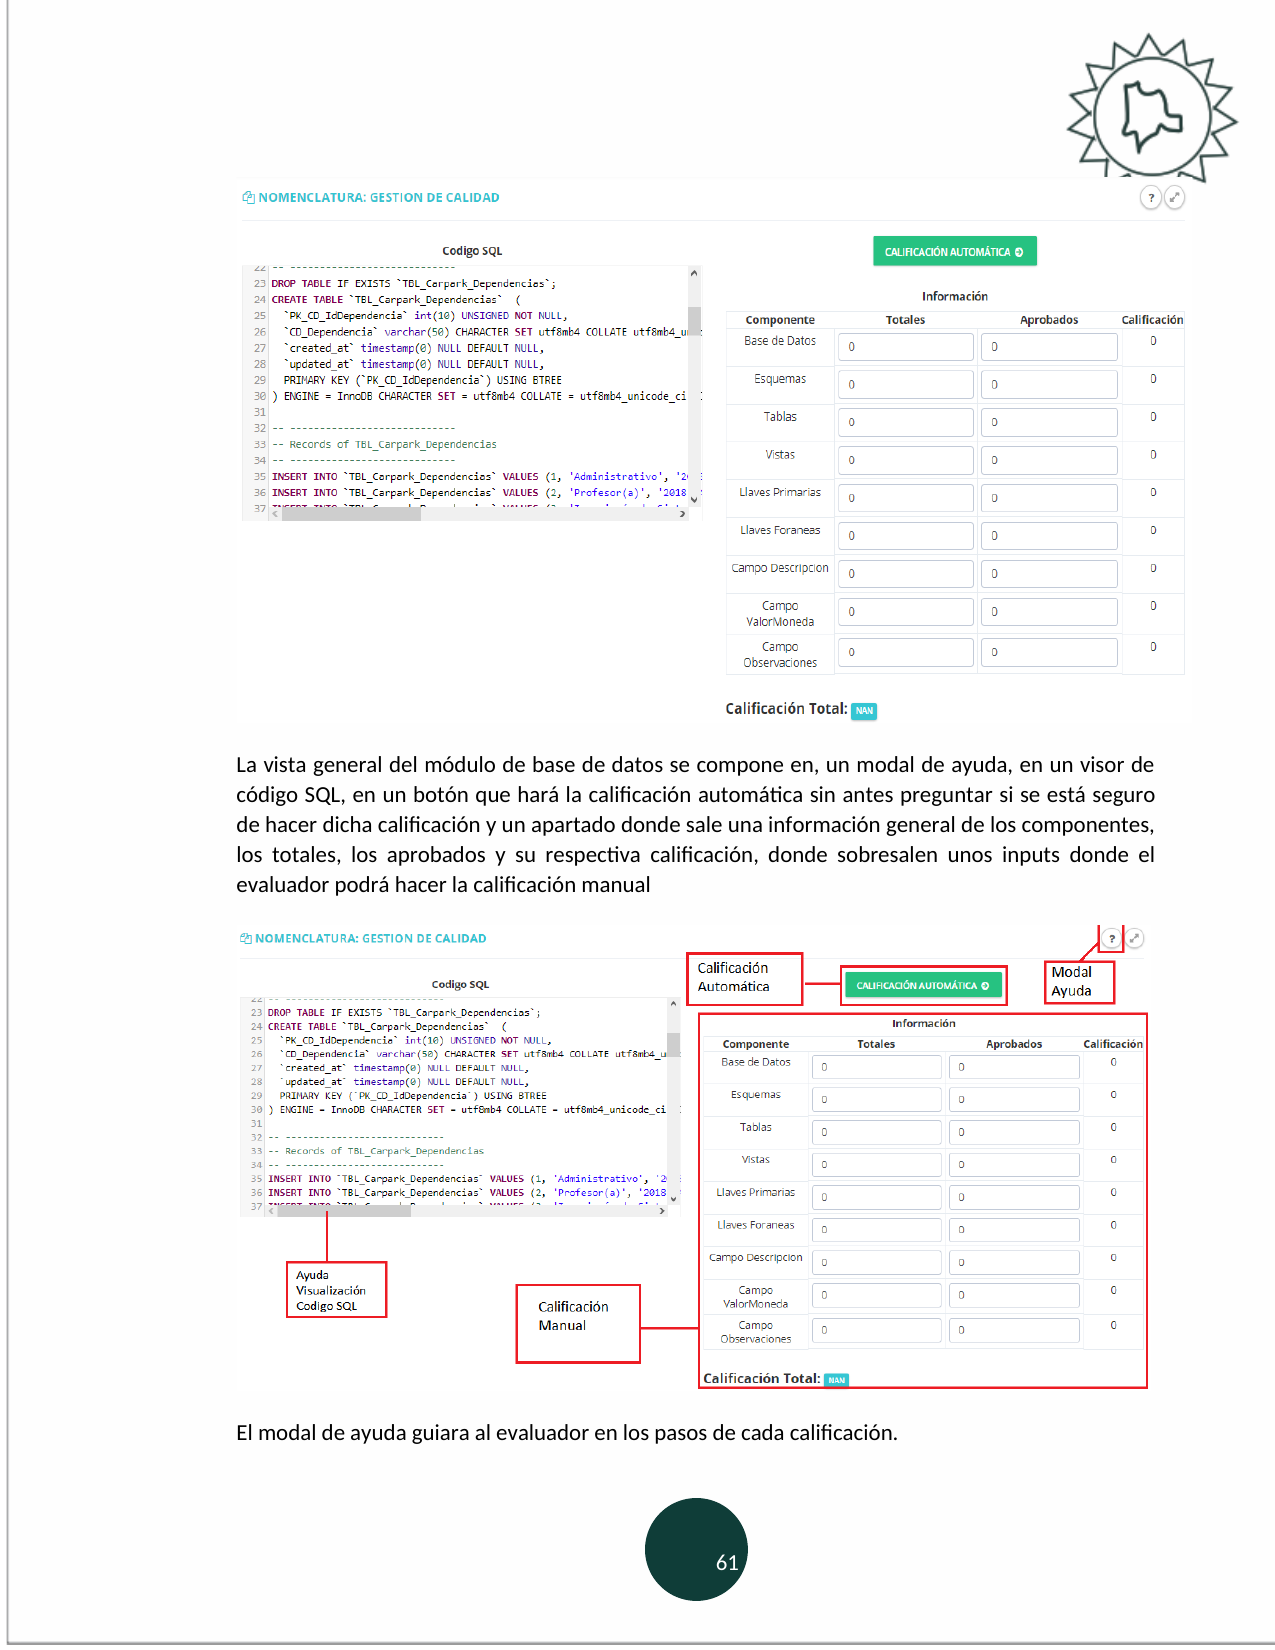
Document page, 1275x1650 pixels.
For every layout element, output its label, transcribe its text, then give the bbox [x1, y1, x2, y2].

text El modal de ayuda guiara al evaluador en los pasos de cada calificación. [236, 1418, 1157, 1446]
text La vista general del módulo de base de datos se compone en, un modal de ayuda, en un visor de código SQL, en un botón que hará la calificación automática sin antes preguntar si se está seguro de hacer dicha calificación y un apartado donde sale una información general de los componentes, los totales, los aprobados y su respectiva calificación, donde sobresalen unos inputs donde el evaluador podrá hacer la calificación manual [236, 750, 1157, 899]
picture [6, 0, 1275, 1645]
